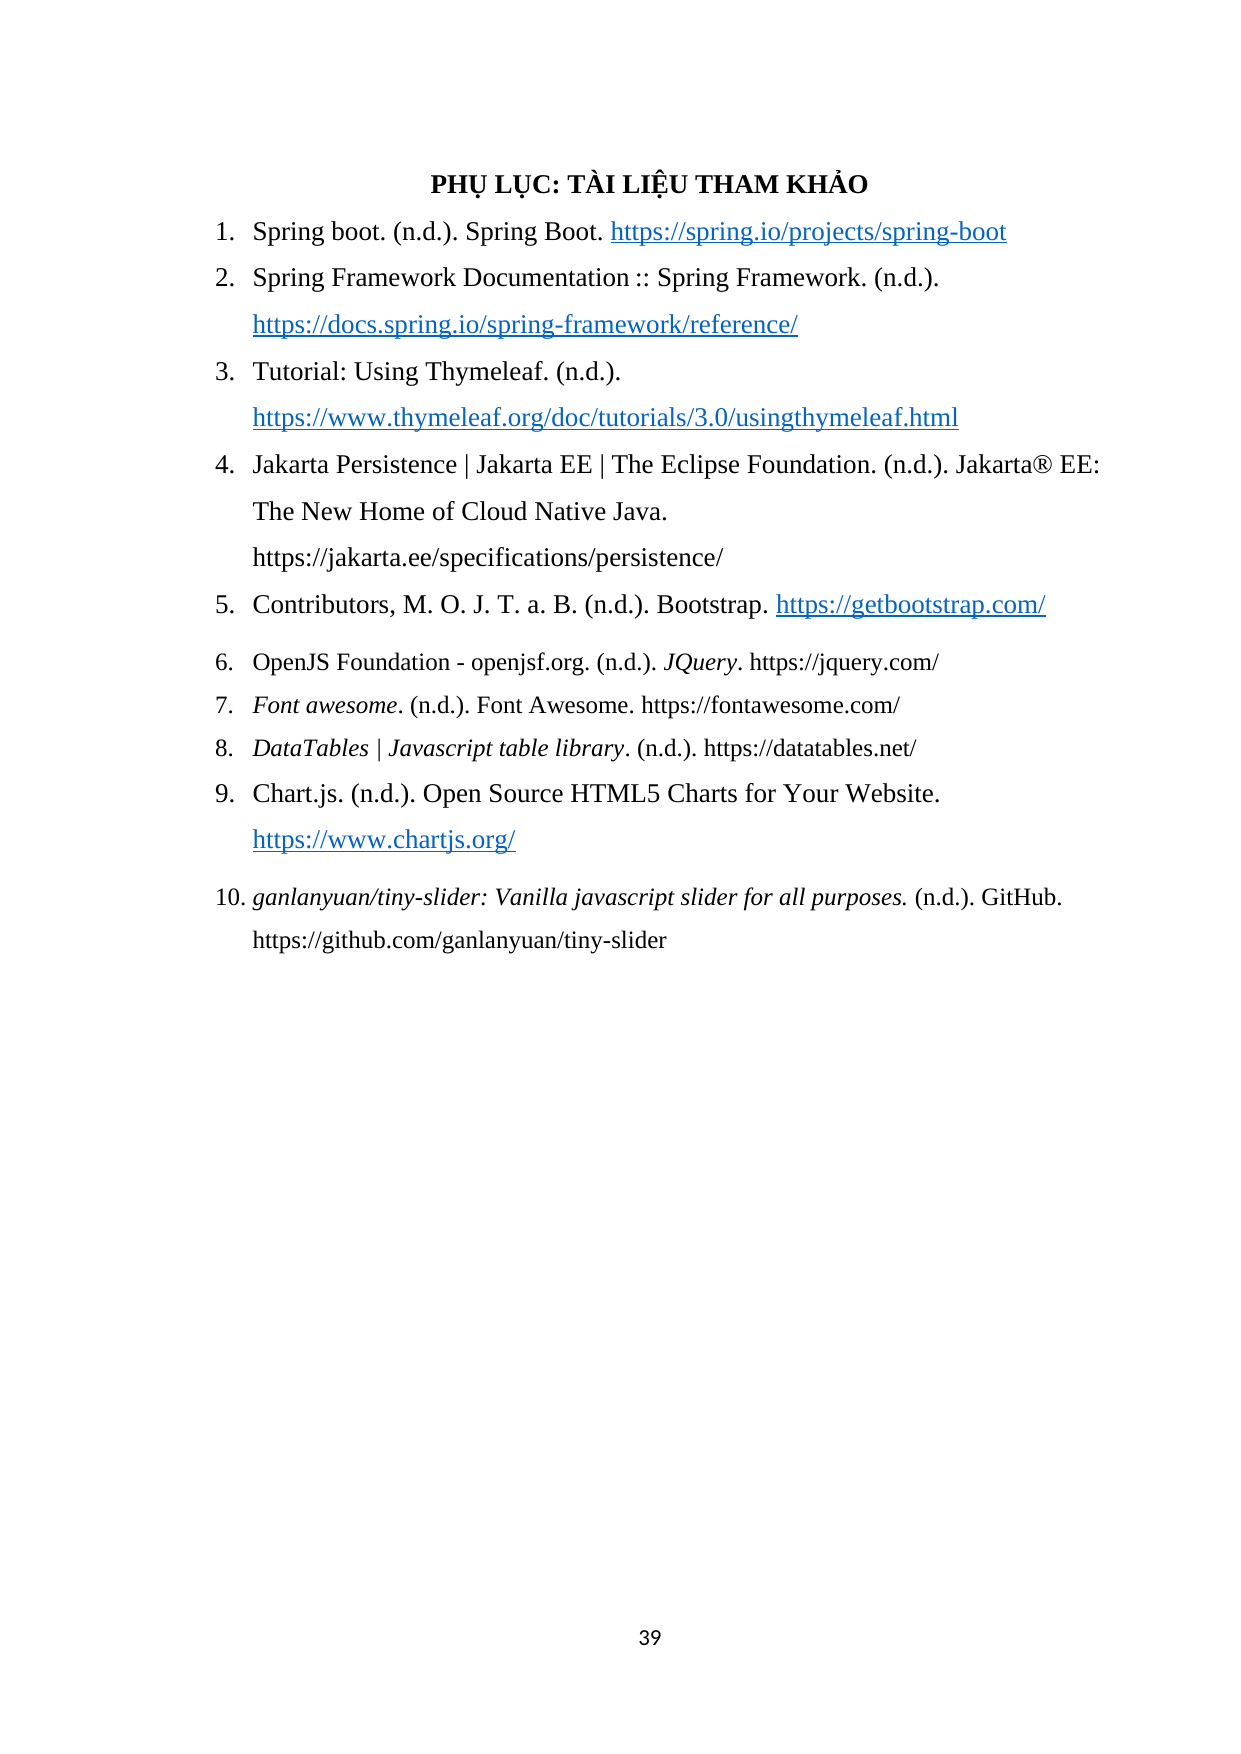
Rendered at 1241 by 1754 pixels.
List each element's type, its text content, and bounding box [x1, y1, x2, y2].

list Tutorial: Using Thymeleaf. (n.d.). https://www.thymeleaf.org/doc/tutorials/3.0/usingthymeleaf.html [215, 355, 1122, 433]
list OpenJS Foundation - openjsf.org. (n.d.). JQuery. https://jquery.com/ [215, 647, 1122, 676]
list DataTables | Javascript table library. (n.d.). https://datatables.net/ [215, 733, 1122, 762]
list Contributors, M. O. J. T. a. B. (n.d.). Bootstrap. https://getbootstrap.com/ [215, 588, 1122, 619]
list Spring boot. (n.d.). Spring Boot. https://spring.io/projects/spring-boot [215, 215, 1122, 246]
subtitle PHỤ LỤC: TÀI LIỆU THAM KHẢO [177, 168, 1122, 199]
list Spring Framework Documentation :: Spring Framework. (n.d.). https://docs.spring.io/spring-framework/reference/ [215, 261, 1122, 339]
list Chart.js. (n.d.). Open Source HTML5 Charts for Your Website. https://www.chartjs.org/ [215, 777, 1122, 854]
list Font awesome. (n.d.). Font Awesome. https://fontawesome.com/ [215, 690, 1122, 719]
list ganlanyuan/tiny-slider: Vanilla javascript slider for all purposes. (n.d.). GitHub. https://github.com/ganlanyuan/tiny-slider [215, 882, 1122, 954]
list Jakarta Persistence | Jakarta EE | The Eclipse Foundation. (n.d.). Jakarta® EE: The New Home of Cloud Native Java. https://jakarta.ee/specifications/persistence/ [215, 448, 1122, 573]
